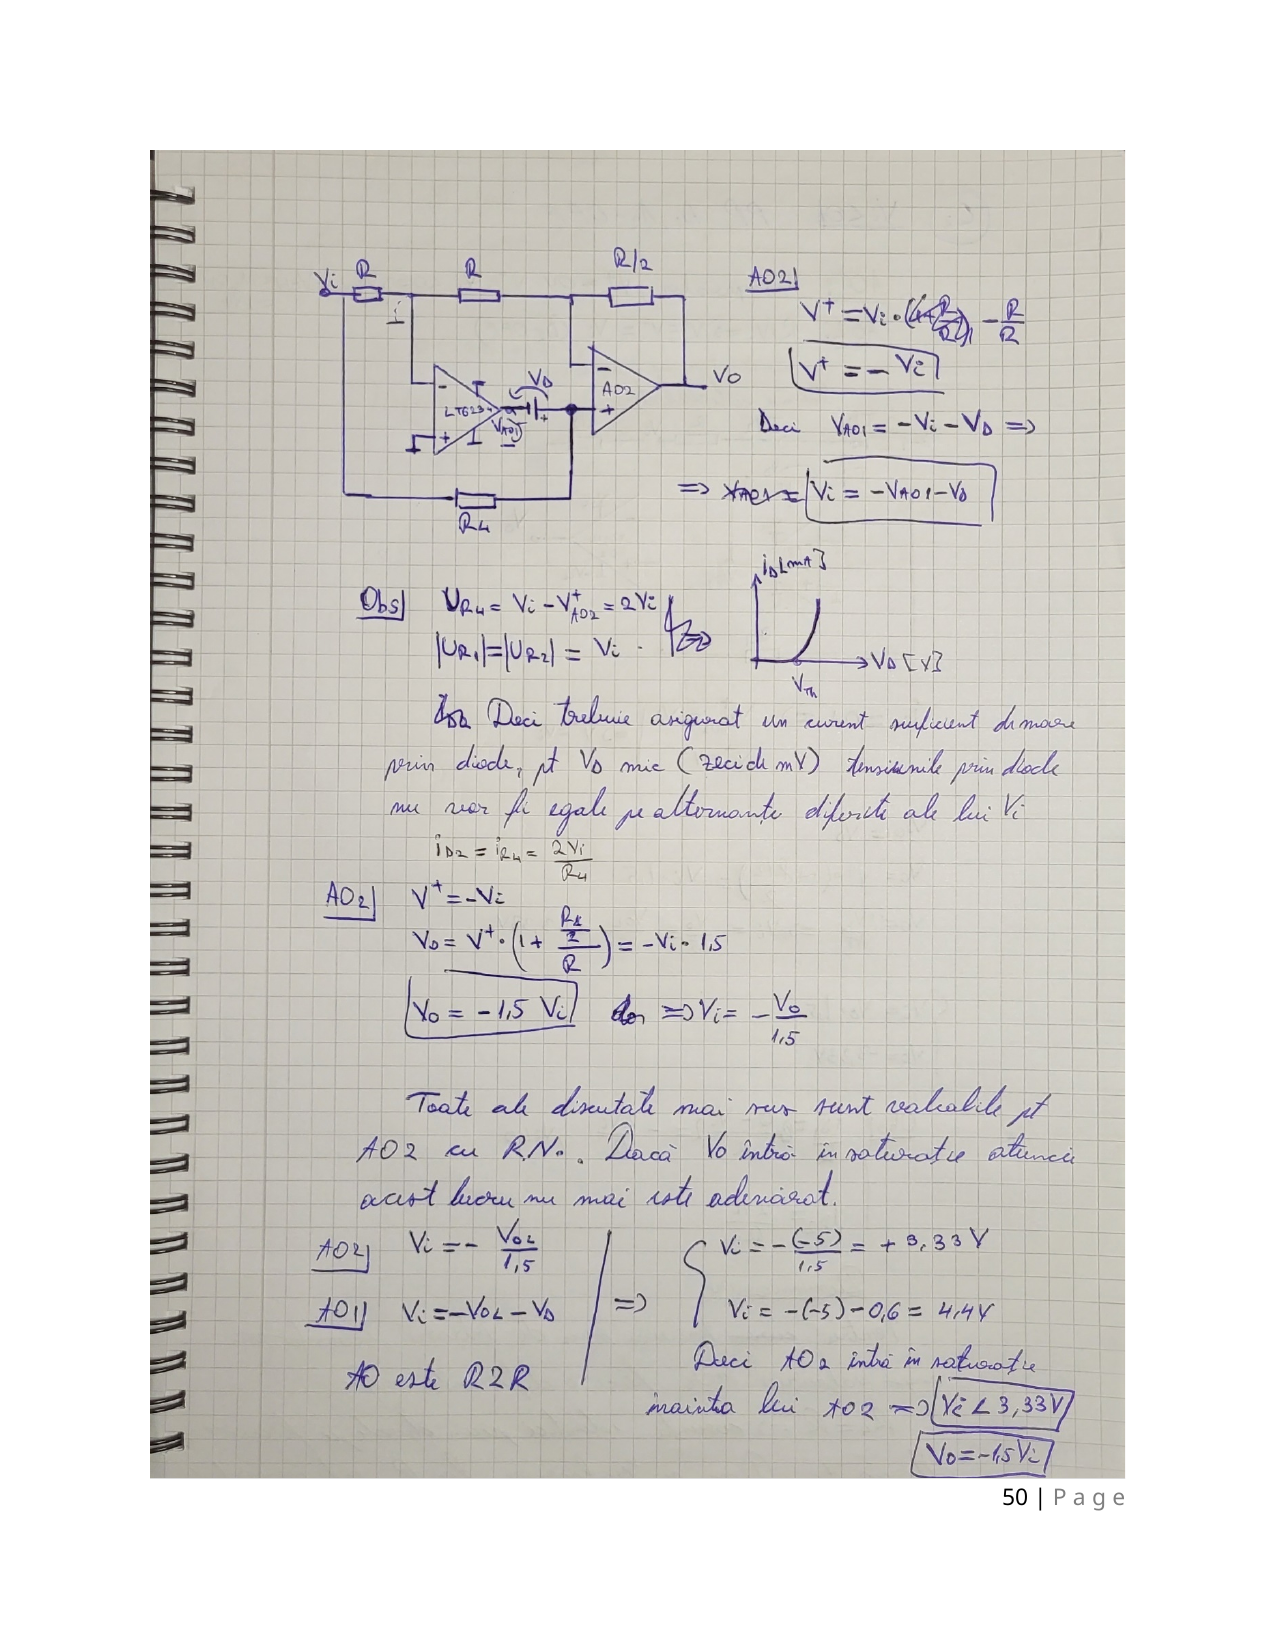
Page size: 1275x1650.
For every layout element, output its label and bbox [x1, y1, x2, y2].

picture [150, 150, 1125, 1478]
